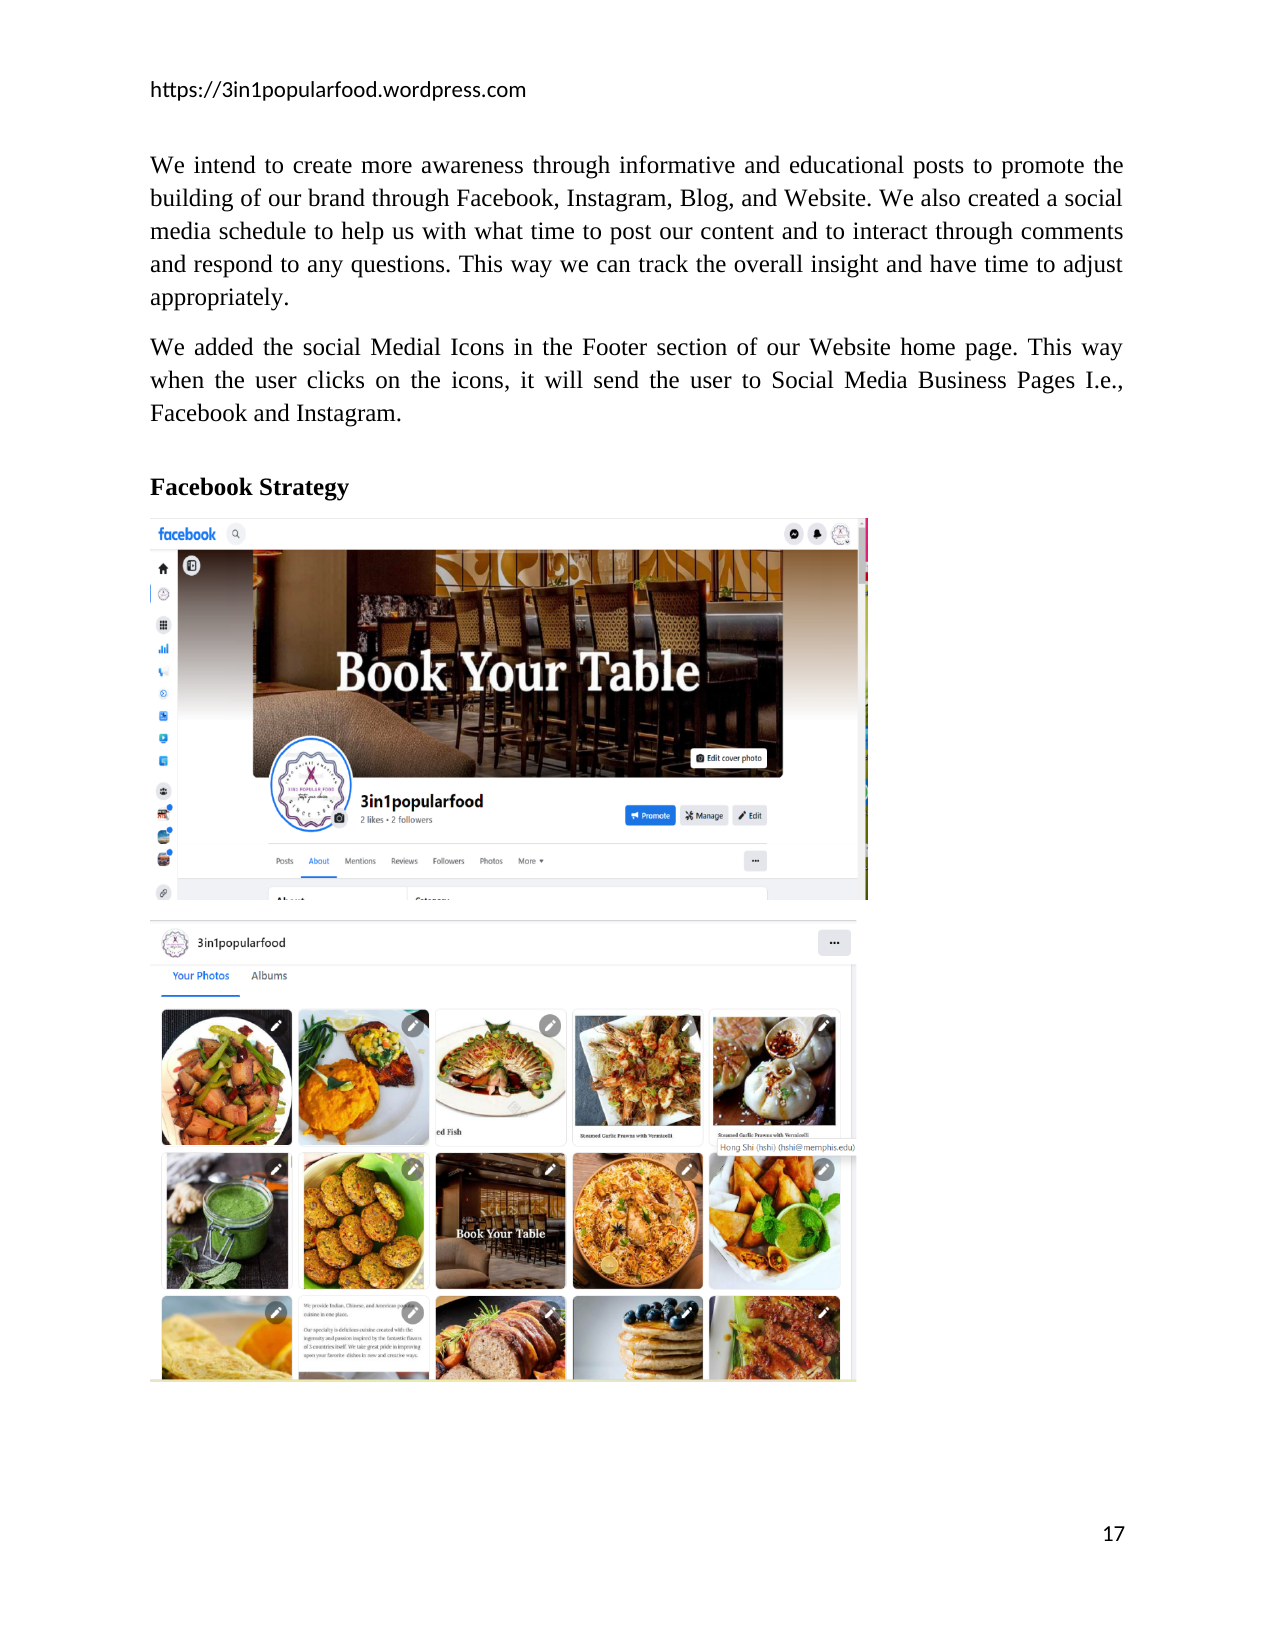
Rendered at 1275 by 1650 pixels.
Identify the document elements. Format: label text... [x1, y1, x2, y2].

text We added the social Medial Icons in the Footer section of our Website home page. This way when the user clicks on the icons, it will send the user to Social Media Business Pages I.e., Facebook and Instagram. [150, 332, 1125, 427]
picture [150, 518, 868, 900]
picture [150, 920, 857, 1382]
text We intend to create more awareness through informative and educational posts to promote the building of our brand through Facebook, Instagram, Blog, and Website. We also created a social media schedule to help us with what time to post our content and to interact through comments and respond to any questions. This way we can track the overall insight and have time to adjust appropriately. [150, 150, 1125, 311]
subtitle Facebook Strategy [150, 472, 1125, 501]
